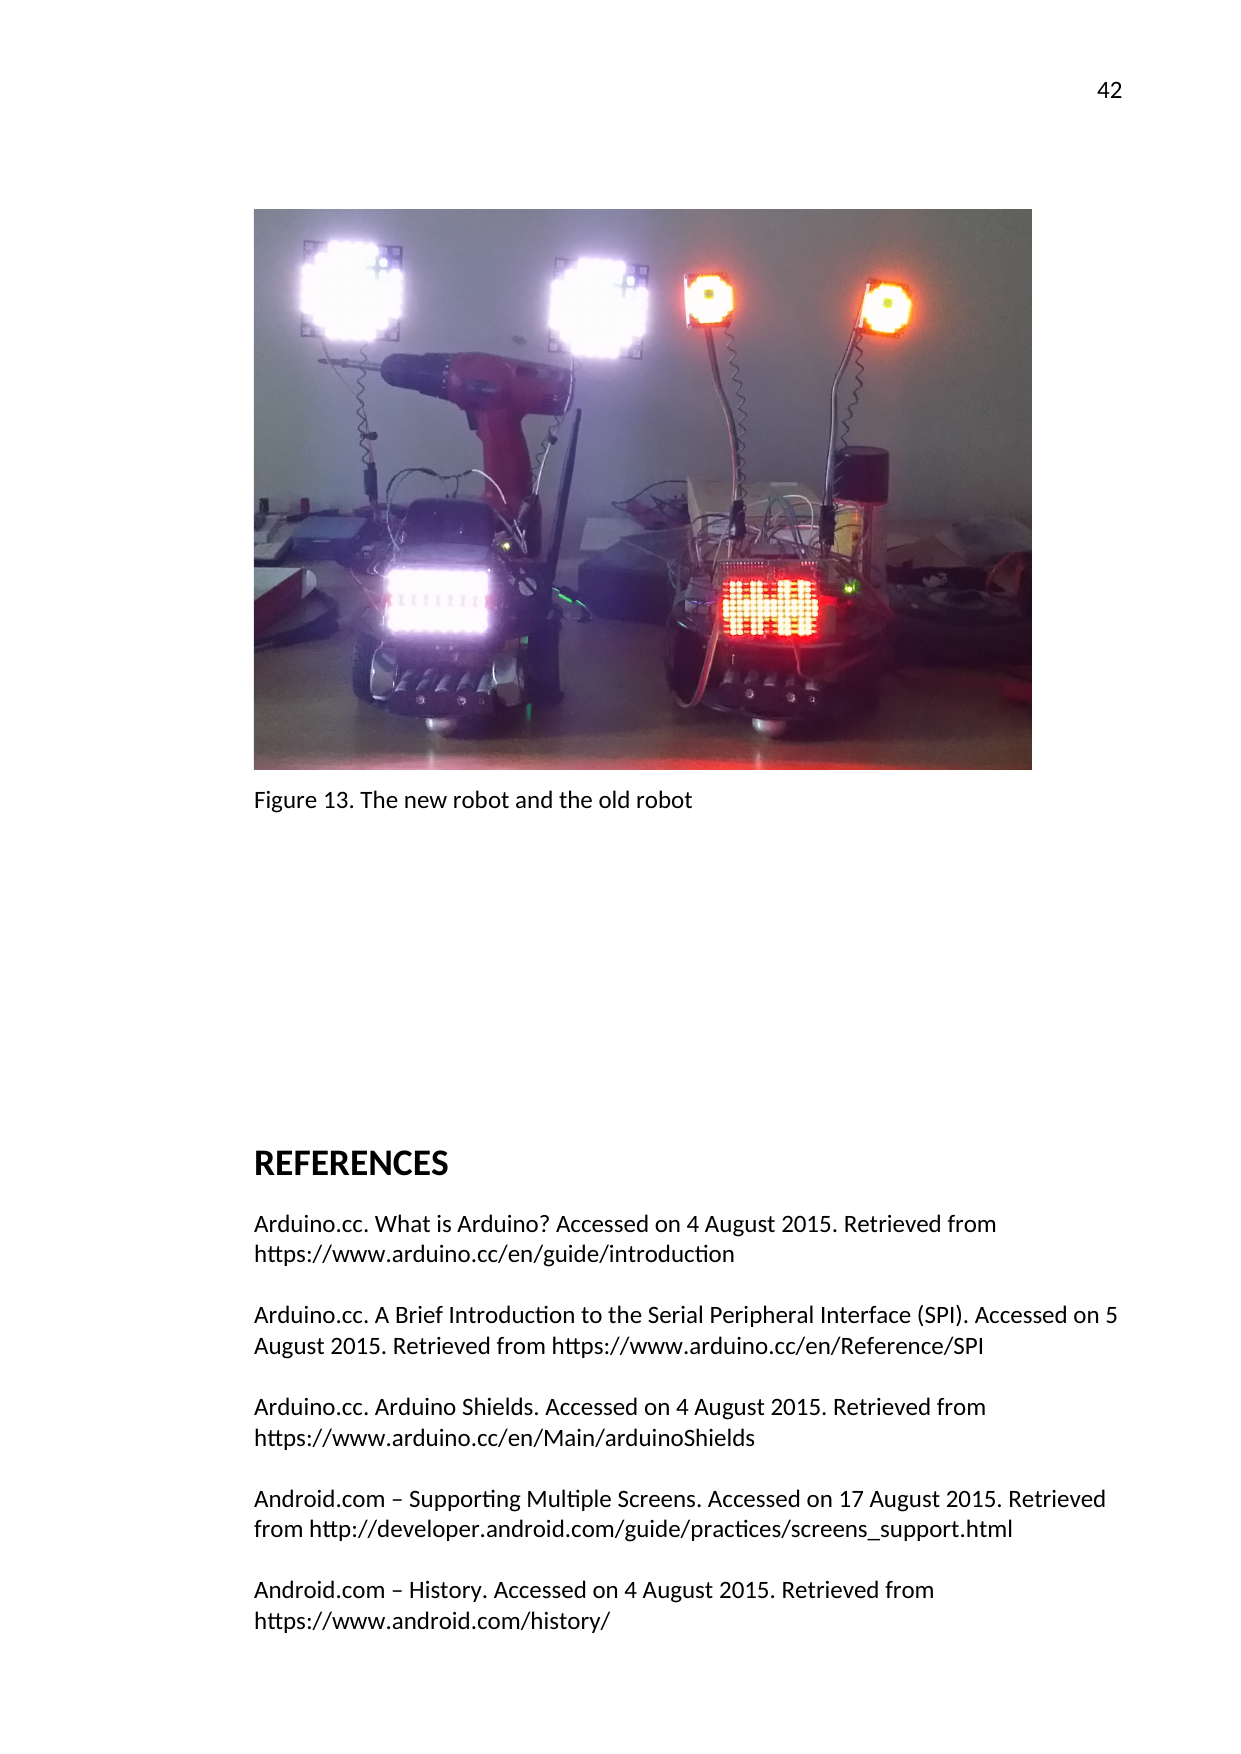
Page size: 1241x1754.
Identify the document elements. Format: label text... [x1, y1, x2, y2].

subtitle References [254, 1139, 1122, 1185]
text Figure 13. The new robot and the old robot [254, 784, 1122, 815]
text Android.com – History. Accessed on 4 August 2015. Retrieved from https://www.android.com/history/ [254, 1574, 1122, 1635]
text Arduino.cc. A Brief Introduction to the Serial Peripheral Interface (SPI). Accessed on 5 August 2015. Retrieved from https://www.arduino.cc/en/Reference/SPI [254, 1300, 1122, 1361]
picture [253, 209, 1032, 770]
text Arduino.cc. Arduino Shields. Accessed on 4 August 2015. Retrieved from [254, 1391, 1122, 1422]
text Arduino.cc. What is Arduino? Accessed on 4 August 2015. Retrieved from https://www.arduino.cc/en/guide/introduction [254, 1208, 1122, 1269]
text https://www.arduino.cc/en/Main/arduinoShields [254, 1422, 1122, 1452]
text Android.com – Supporting Multiple Screens. Accessed on 17 August 2015. Retrieved from http://developer.android.com/guide/practices/screens_support.html [254, 1483, 1122, 1544]
